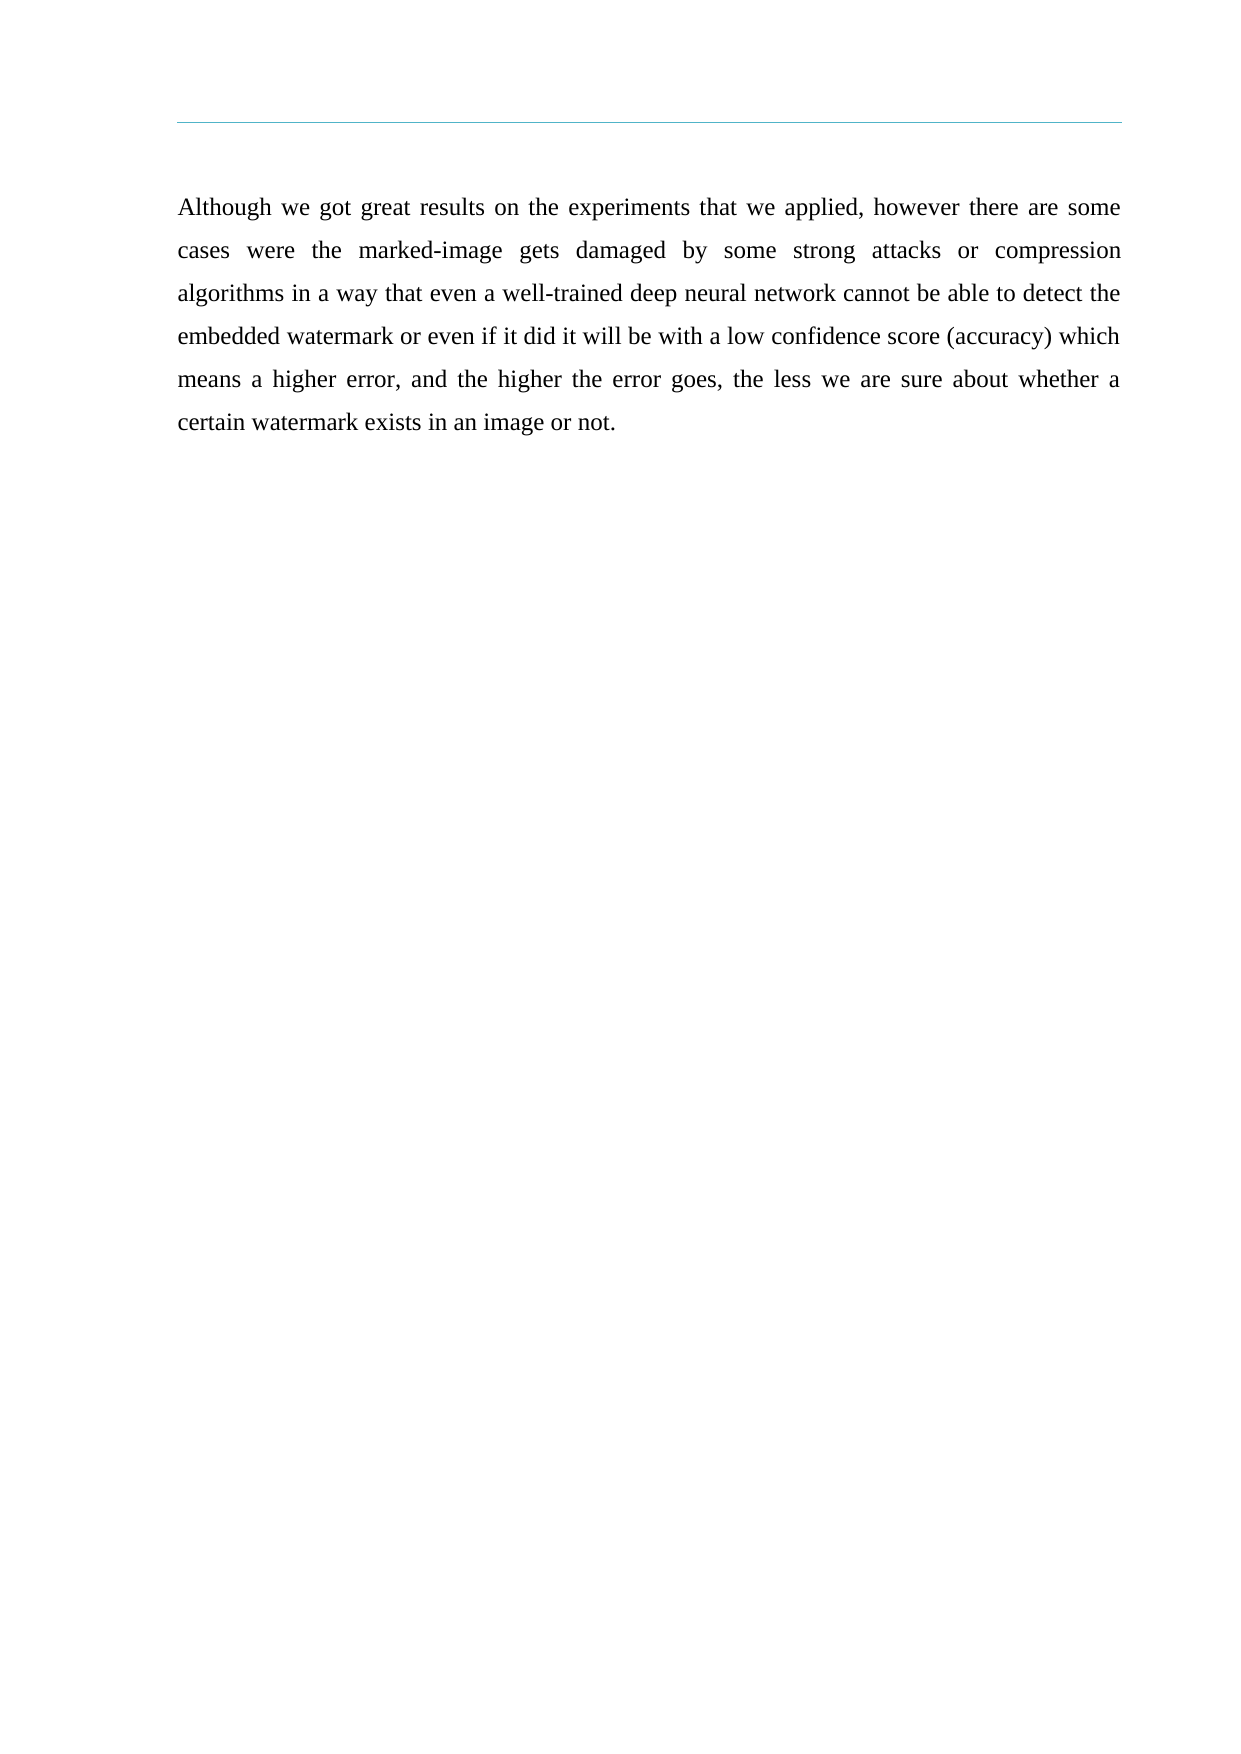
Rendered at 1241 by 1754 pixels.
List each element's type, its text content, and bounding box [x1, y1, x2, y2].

text Although we got great results on the experiments that we applied, however there are some cases were the marked-image gets damaged by some strong attacks or compression algorithms in a way that even a well-trained deep neural network cannot be able to detect the embedded watermark or even if it did it will be with a low confidence score (accuracy) which means a higher error, and the higher the error goes, the less we are sure about whether a certain watermark exists in an image or not. [177, 192, 1122, 436]
